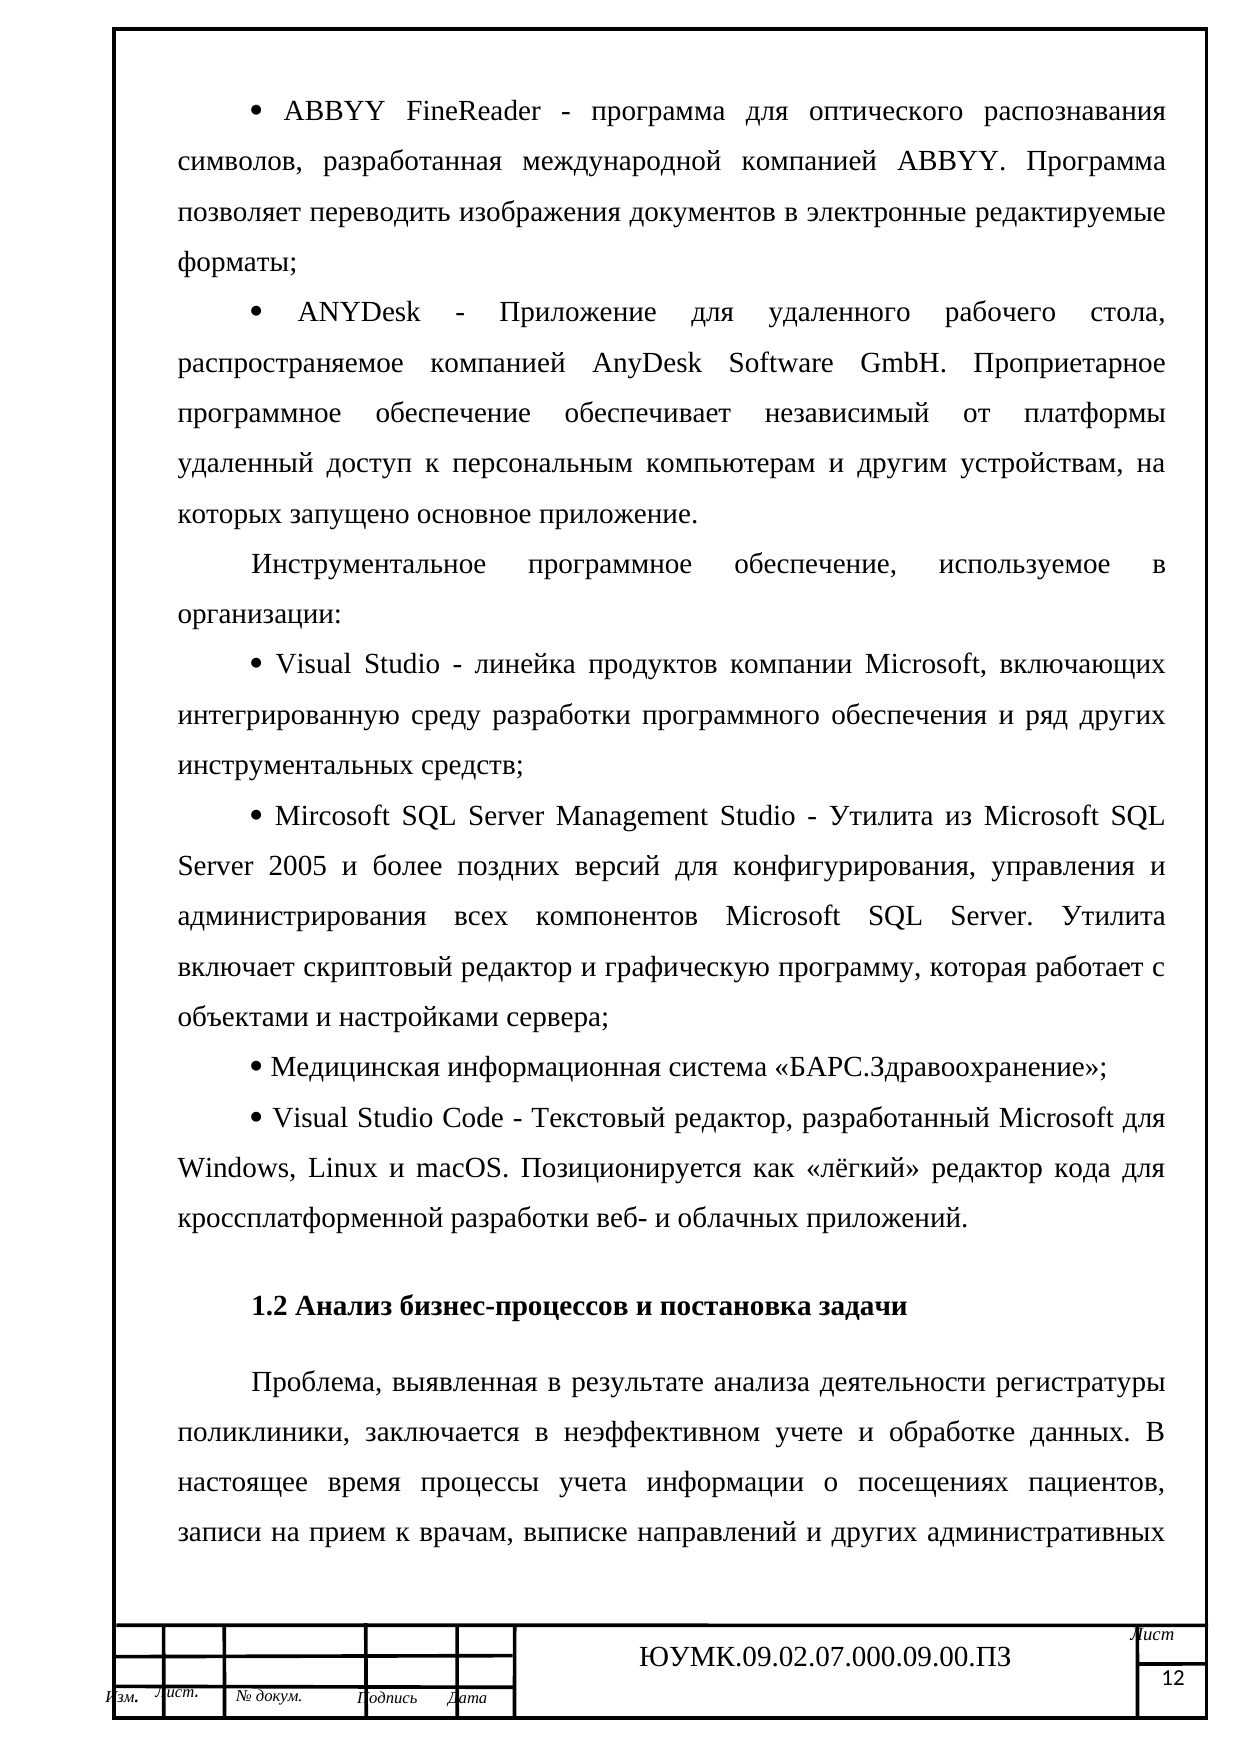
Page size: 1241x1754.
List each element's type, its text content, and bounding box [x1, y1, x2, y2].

list Visual Studio - линейка продуктов компании Microsoft, включающих интегрированную среду разработки программного обеспечения и ряд других инструментальных средств; [177, 647, 1166, 781]
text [177, 1364, 1166, 1548]
list Mircosoft SQL Server Management Studio - Утилита из Microsoft SQL Server 2005 и более поздних версий для конфигурирования, управления и администрирования всех компонентов Microsoft SQL Server. Утилита включает скриптовый редактор и графическую программу, которая работает с объектами и настройками сервера; [177, 798, 1166, 1033]
list Медицинская информационная система «БАРС.Здравоохранение»; [177, 1049, 1166, 1083]
list ABBYY FineReader - программа для оптического распознавания символов, разработанная международной компанией ABBYY. Программа позволяет переводить изображения документов в электронные редактируемые форматы; [177, 93, 1166, 278]
list ANYDesk - Приложение для удаленного рабочего стола, распространяемое компанией AnyDesk Software GmbH. Проприетарное программное обеспечение обеспечивает независимый от платформы удаленный доступ к персональным компьютерам и другим устройствам, на которых запущено основное приложение. [177, 294, 1166, 529]
list Visual Studio Code - Текстовый редактор, разработанный Microsoft для Windows, Linux и macOS. Позиционируется как «лёгкий» редактор кода для кроссплатформенной разработки веб- и облачных приложений. [177, 1100, 1166, 1234]
subtitle 1.2 Анализ бизнес-процессов и постановка задачи [251, 1288, 1166, 1322]
text Инструментальное программное обеспечение, используемое в организации: [177, 546, 1166, 630]
